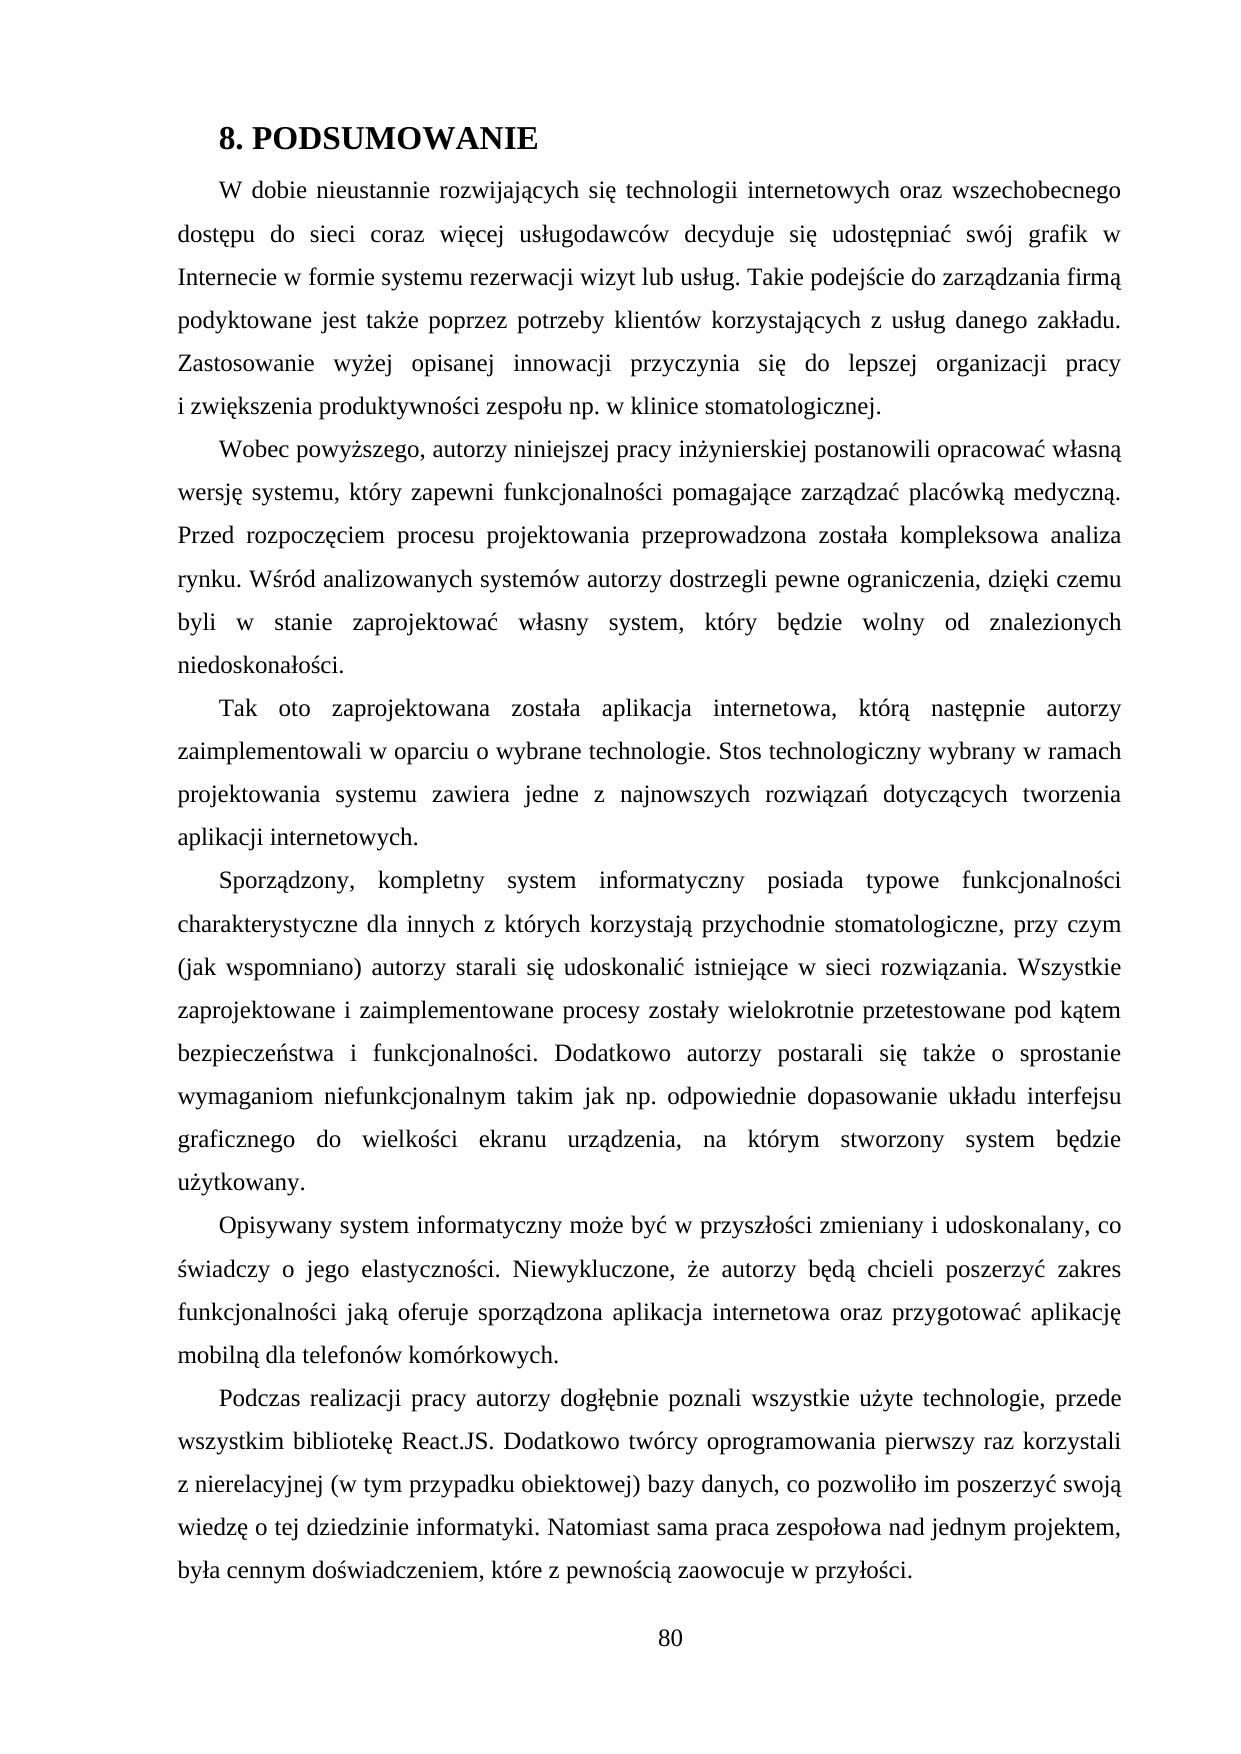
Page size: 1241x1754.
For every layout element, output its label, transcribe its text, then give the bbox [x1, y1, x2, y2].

text Sporządzony, kompletny system informatyczny posiada typowe funkcjonalności charakterystyczne dla innych z których korzystają przychodnie stomatologiczne, przy czym (jak wspomniano) autorzy starali się udoskonalić istniejące w sieci rozwiązania. Wszystkie zaprojektowane i zaimplementowane procesy zostały wielokrotnie przetestowane pod kątem bezpieczeństwa i funkcjonalności. Dodatkowo autorzy postarali się także o sprostanie wymaganiom niefunkcjonalnym takim jak np. odpowiednie dopasowanie układu interfejsu graficznego do wielkości ekranu urządzenia, na którym stworzony system będzie użytkowany. [177, 866, 1122, 1196]
text Podczas realizacji pracy autorzy dogłębnie poznali wszystkie użyte technologie, przede wszystkim bibliotekę React.JS. Dodatkowo twórcy oprogramowania pierwszy raz korzystali z nierelacyjnej (w tym przypadku obiektowej) bazy danych, co pozwoliło im poszerzyć swoją wiedzę o tej dziedzinie informatyki. Natomiast sama praca zespołowa nad jednym projektem, była cennym doświadczeniem, które z pewnością zaowocuje w przyłości. [177, 1383, 1122, 1584]
subtitle Podsumowanie [218, 118, 1122, 156]
text W dobie nieustannie rozwijających się technologii internetowych oraz wszechobecnego dostępu do sieci coraz więcej usługodawców decyduje się udostępniać swój grafik w Internecie w formie systemu rezerwacji wizyt lub usług. Takie podejście do zarządzania firmą podyktowane jest także poprzez potrzeby klientów korzystających z usług danego zakładu. Zastosowanie wyżej opisanej innowacji przyczynia się do lepszej organizacji pracy i zwiększenia produktywności zespołu np. w klinice stomatologicznej. [177, 176, 1122, 420]
text Opisywany system informatyczny może być w przyszłości zmieniany i udoskonalany, co świadczy o jego elastyczności. Niewykluczone, że autorzy będą chcieli poszerzyć zakres funkcjonalności jaką oferuje sporządzona aplikacja internetowa oraz przygotować aplikację mobilną dla telefonów komórkowych. [177, 1211, 1122, 1369]
text Wobec powyższego, autorzy niniejszej pracy inżynierskiej postanowili opracować własną wersję systemu, który zapewni funkcjonalności pomagające zarządzać placówką medyczną. Przed rozpoczęciem procesu projektowania przeprowadzona została kompleksowa analiza rynku. Wśród analizowanych systemów autorzy dostrzegli pewne ograniczenia, dzięki czemu byli w stanie zaprojektować własny system, który będzie wolny od znalezionych niedoskonałości. [177, 434, 1122, 679]
text Tak oto zaprojektowana została aplikacja internetowa, którą następnie autorzy zaimplementowali w oparciu o wybrane technologie. Stos technologiczny wybrany w ramach projektowania systemu zawiera jedne z najnowszych rozwiązań dotyczących tworzenia aplikacji internetowych. [177, 693, 1122, 851]
